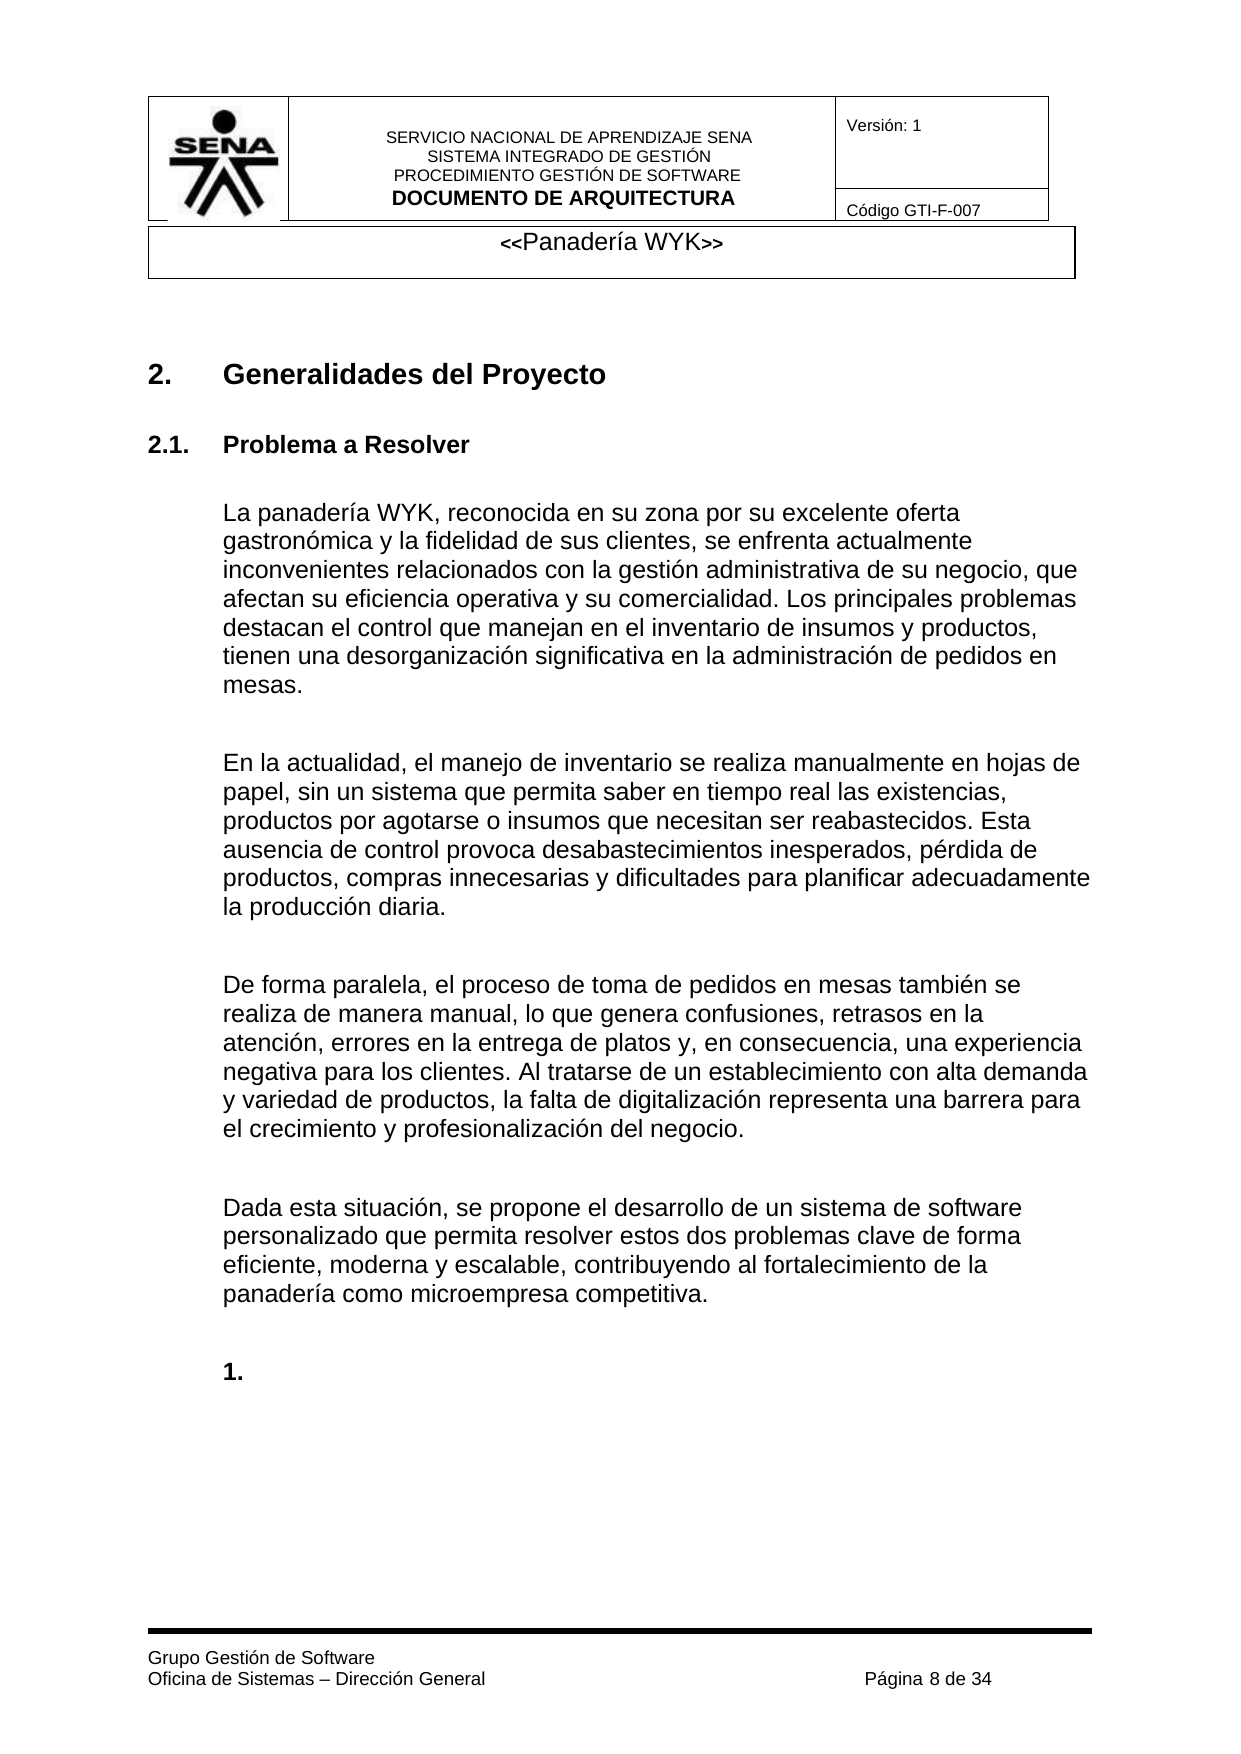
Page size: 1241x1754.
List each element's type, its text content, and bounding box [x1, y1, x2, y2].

text En la actualidad, el manejo de inventario se realiza manualmente en hojas de papel, sin un sistema que permita saber en tiempo real las existencias, productos por agotarse o insumos que necesitan ser reabastecidos. Esta ausencia de control provoca desabastecimientos inesperados, pérdida de productos, compras innecesarias y dificultades para planificar adecuadamente la producción diaria. [223, 748, 1092, 921]
text De forma paralela, el proceso de toma de pedidos en mesas también se realiza de manera manual, lo que genera confusiones, retrasos en la atención, errores en la entrega de platos y, en consecuencia, una experiencia negativa para los clientes. Al tratarse de un establecimiento con alta demanda y variedad de productos, la falta de digitalización representa una barrera para el crecimiento y profesionalización del negocio. [223, 971, 1092, 1143]
picture [167, 106, 281, 221]
subtitle Generalidades del Proyecto [148, 357, 1092, 391]
text Dada esta situación, se propone el desarrollo de un sistema de software personalizado que permita resolver estos dos problemas clave de forma eficiente, moderna y escalable, contribuyendo al fortalecimiento de la panadería como microempresa competitiva. [223, 1193, 1092, 1308]
subtitle Problema a Resolver [148, 430, 1092, 458]
text La panadería WYK, reconocida en su zona por su excelente oferta gastronómica y la fidelidad de sus clientes, se enfrenta actualmente inconvenientes relacionados con la gestión administrativa de su negocio, que afectan su eficiencia operativa y su comercialidad. Los principales problemas destacan el control que manejan en el inventario de insumos y productos, tienen una desorganización significativa en la administración de pedidos en mesas. [223, 498, 1092, 699]
